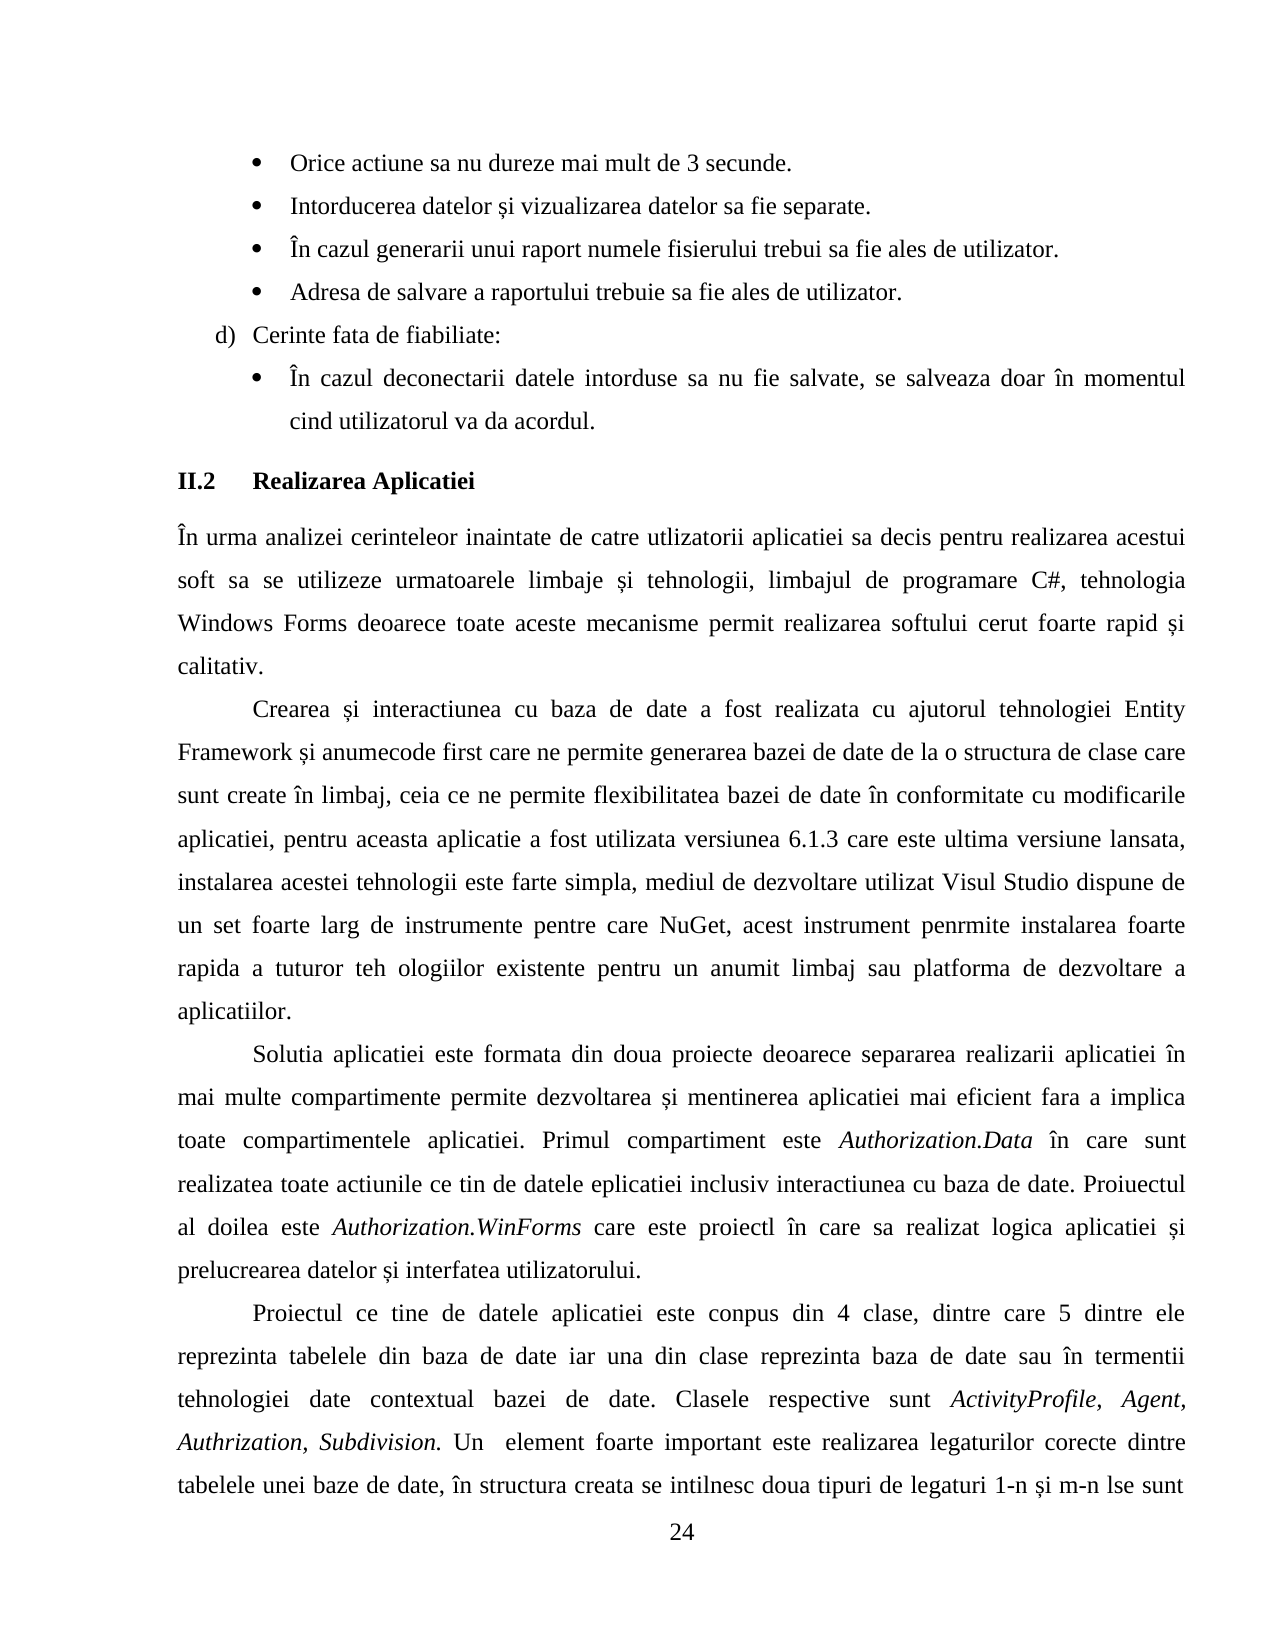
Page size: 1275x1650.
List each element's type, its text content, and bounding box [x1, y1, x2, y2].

text Crearea și interactiunea cu baza de date a fost realizata cu ajutorul tehnologiei Entity Framework și anumecode first care ne permite generarea bazei de date de la o structura de clase care sunt create în limbaj, ceia ce ne permite flexibilitatea bazei de date în conformitate cu modificarile aplicatiei, pentru aceasta aplicatie a fost utilizata versiunea 6.1.3 care este ultima versiune lansata, instalarea acestei tehnologii este farte simpla, mediul de dezvoltare utilizat Visul Studio dispune de un set foarte larg de instrumente pentre care NuGet, acest instrument penrmite instalarea foarte rapida a tuturor teh ologiilor existente pentru un anumit limbaj sau platforma de dezvoltare a aplicatiilor. [177, 694, 1186, 1025]
list Intorducerea datelor și vizualizarea datelor sa fie separate. [252, 191, 1186, 219]
list Orice actiune sa nu dureze mai mult de 3 secunde. [252, 148, 1186, 176]
list În cazul generarii unui raport numele fisierului trebui sa fie ales de utilizator. [252, 234, 1186, 263]
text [177, 1298, 1186, 1499]
list Adresa de salvare a raportului trebuie sa fie ales de utilizator. [252, 277, 1186, 306]
text Solutia aplicatiei este formata din doua proiecte deoarece separarea realizarii aplicatiei în mai multe compartimente permite dezvoltarea și mentinerea aplicatiei mai eficient fara a implica toate compartimentele aplicatiei. Primul compartiment este Authorization.Data în care sunt realizatea toate actiunile ce tin de datele eplicatiei inclusiv interactiunea cu baza de date. Proiuectul al doilea este Authorization.WinForms care este proiectl în care sa realizat logica aplicatiei și prelucrearea datelor și interfatea utilizatorului. [177, 1039, 1186, 1284]
subtitle Realizarea Aplicatiei [177, 466, 1186, 495]
text În urma analizei cerinteleor inaintate de catre utlizatorii aplicatiei sa decis pentru realizarea acestui soft sa se utilizeze urmatoarele limbaje și tehnologii, limbajul de programare C#, tehnologia Windows Forms deoarece toate aceste mecanisme permit realizarea softului cerut foarte rapid și calitativ. [177, 522, 1186, 680]
list În cazul deconectarii datele intorduse sa nu fie salvate, se salveaza doar în momentul cind utilizatorul va da acordul. [252, 363, 1186, 435]
list Cerinte fata de fiabiliate: [215, 320, 1186, 349]
